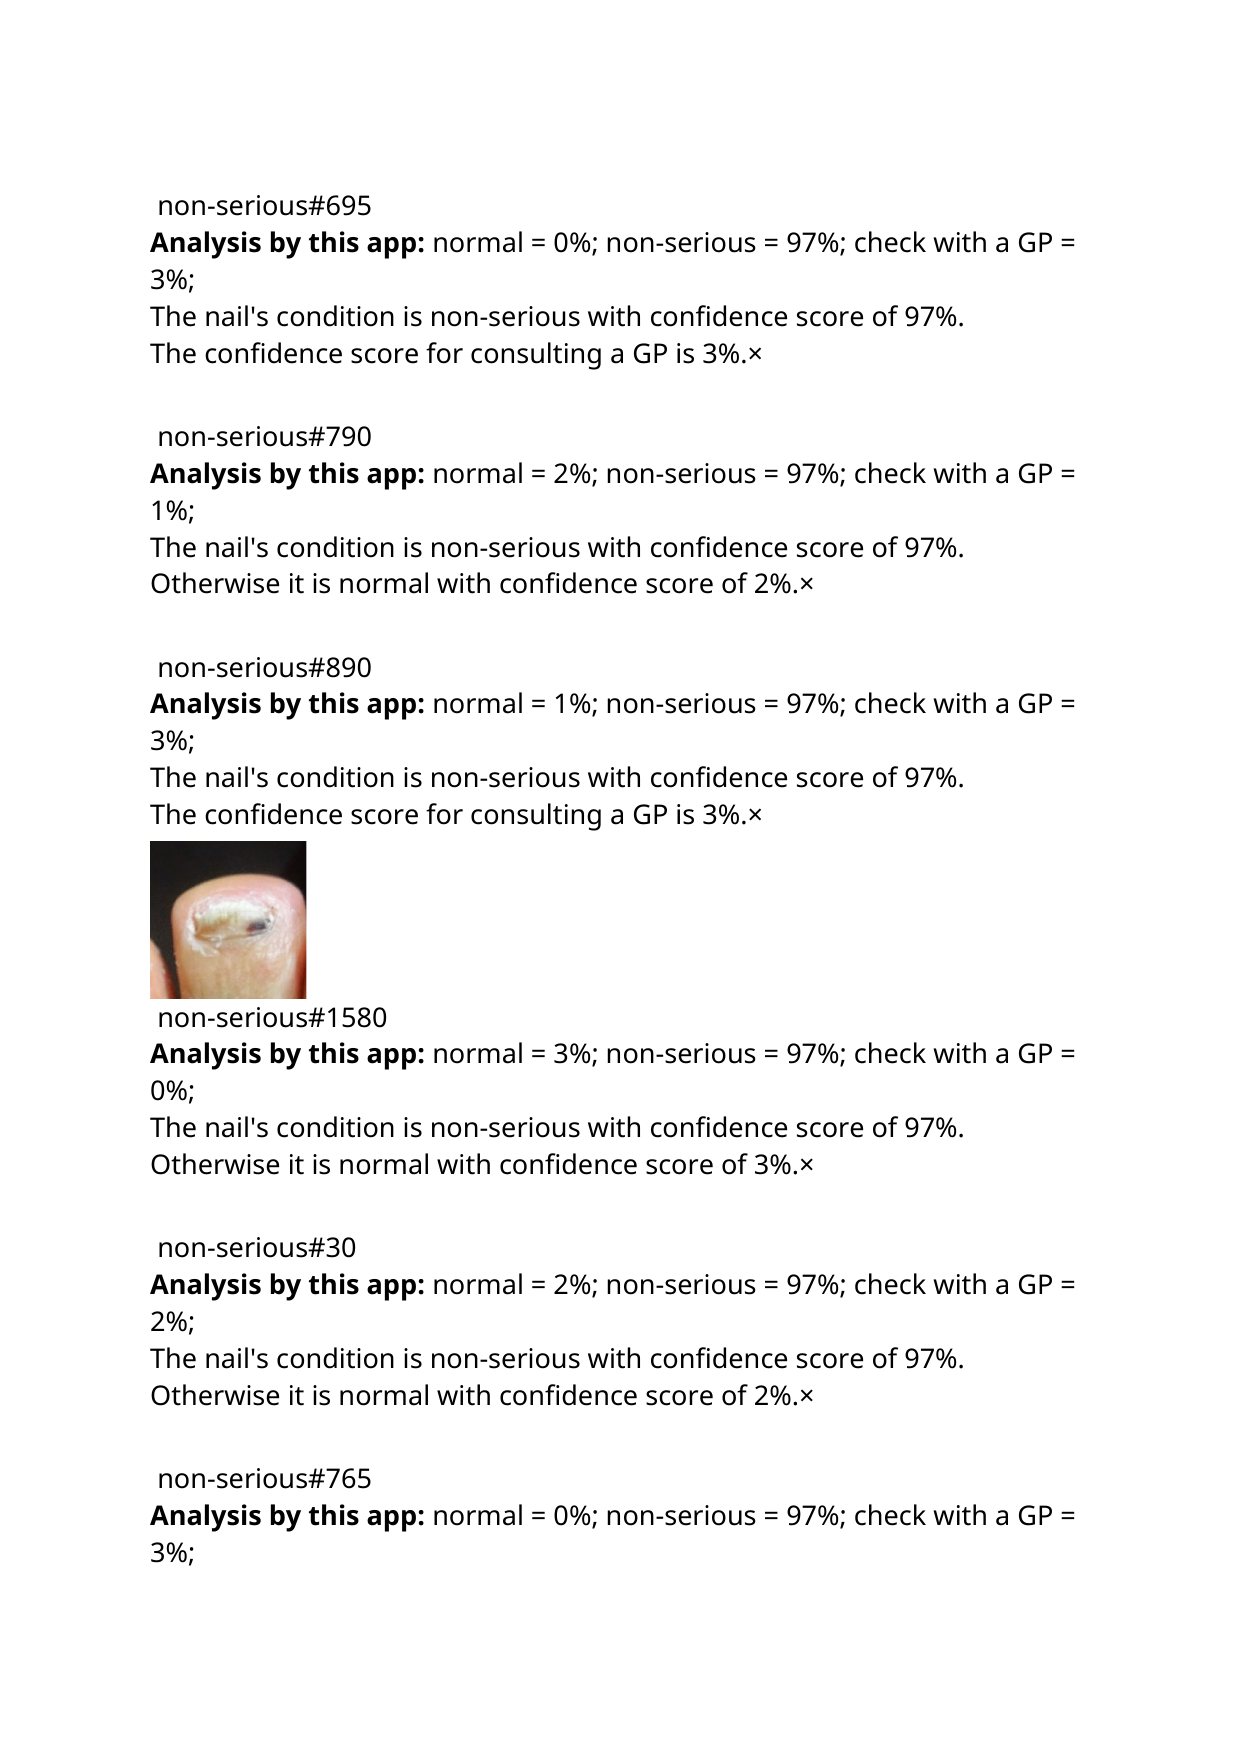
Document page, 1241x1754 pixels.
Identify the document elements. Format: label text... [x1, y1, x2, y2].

picture [150, 841, 307, 999]
text non-serious#890 Analysis by this app: normal = 1%; non-serious = 97%; check with a GP = 3%; The nail's condition is non-serious with confidence score of 97%. The confidence score for consulting a GP is 3%.× [150, 611, 1090, 832]
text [150, 1422, 1090, 1570]
text non-serious#695 Analysis by this app: normal = 0%; non-serious = 97%; check with a GP = 3%; The nail's condition is non-serious with confidence score of 97%. The confidence score for consulting a GP is 3%.× [150, 150, 1090, 371]
text non-serious#30 Analysis by this app: normal = 2%; non-serious = 97%; check with a GP = 2%; The nail's condition is non-serious with confidence score of 97%. Otherwise it is normal with confidence score of 2%.× [150, 1192, 1090, 1413]
text non-serious#790 Analysis by this app: normal = 2%; non-serious = 97%; check with a GP = 1%; The nail's condition is non-serious with confidence score of 97%. Otherwise it is normal with confidence score of 2%.× [150, 381, 1090, 602]
text non-serious#1580 Analysis by this app: normal = 3%; non-serious = 97%; check with a GP = 0%; The nail's condition is non-serious with confidence score of 97%. Otherwise it is normal with confidence score of 3%.× [150, 842, 1090, 1182]
